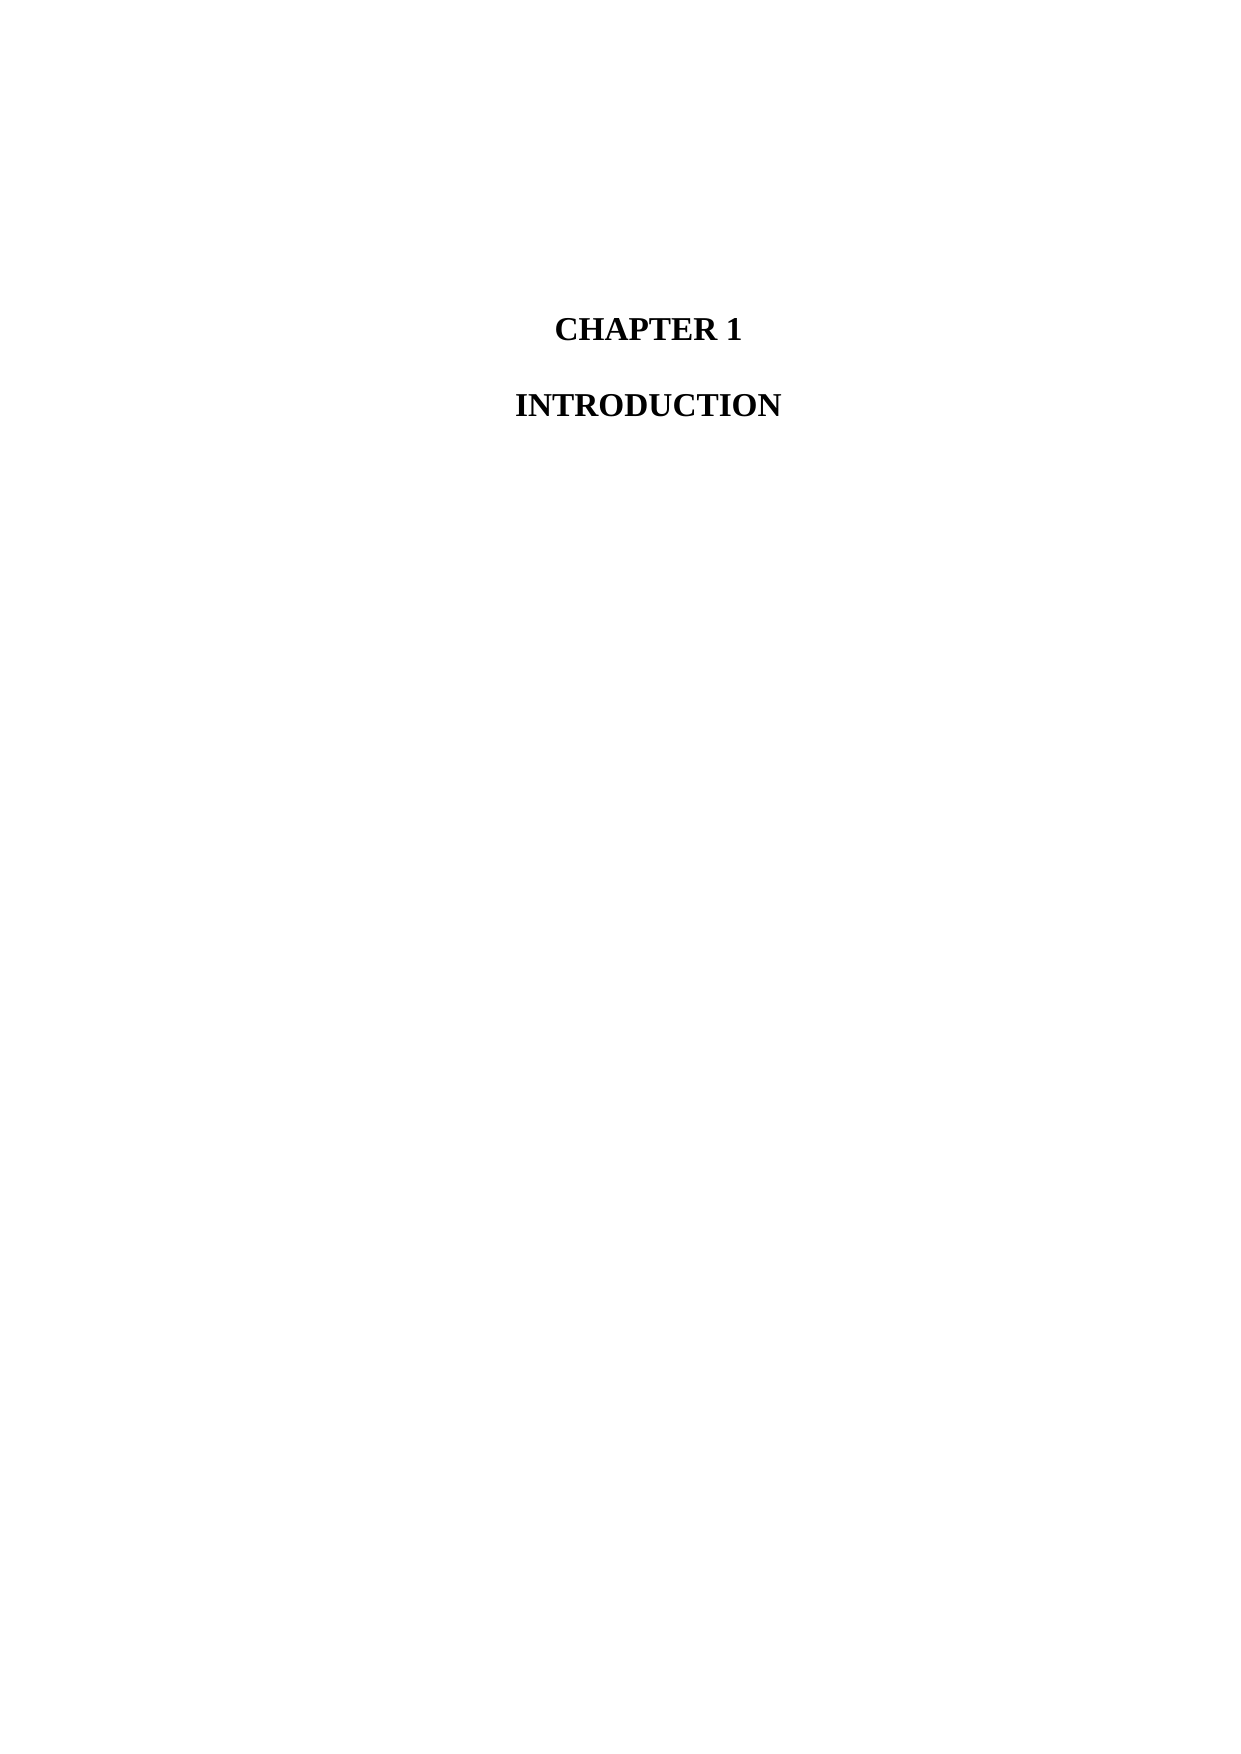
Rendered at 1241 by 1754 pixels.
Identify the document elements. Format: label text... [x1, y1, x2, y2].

subtitle CHAPTER 1 [169, 309, 1128, 347]
subtitle INTRODUCTION [169, 386, 1128, 424]
